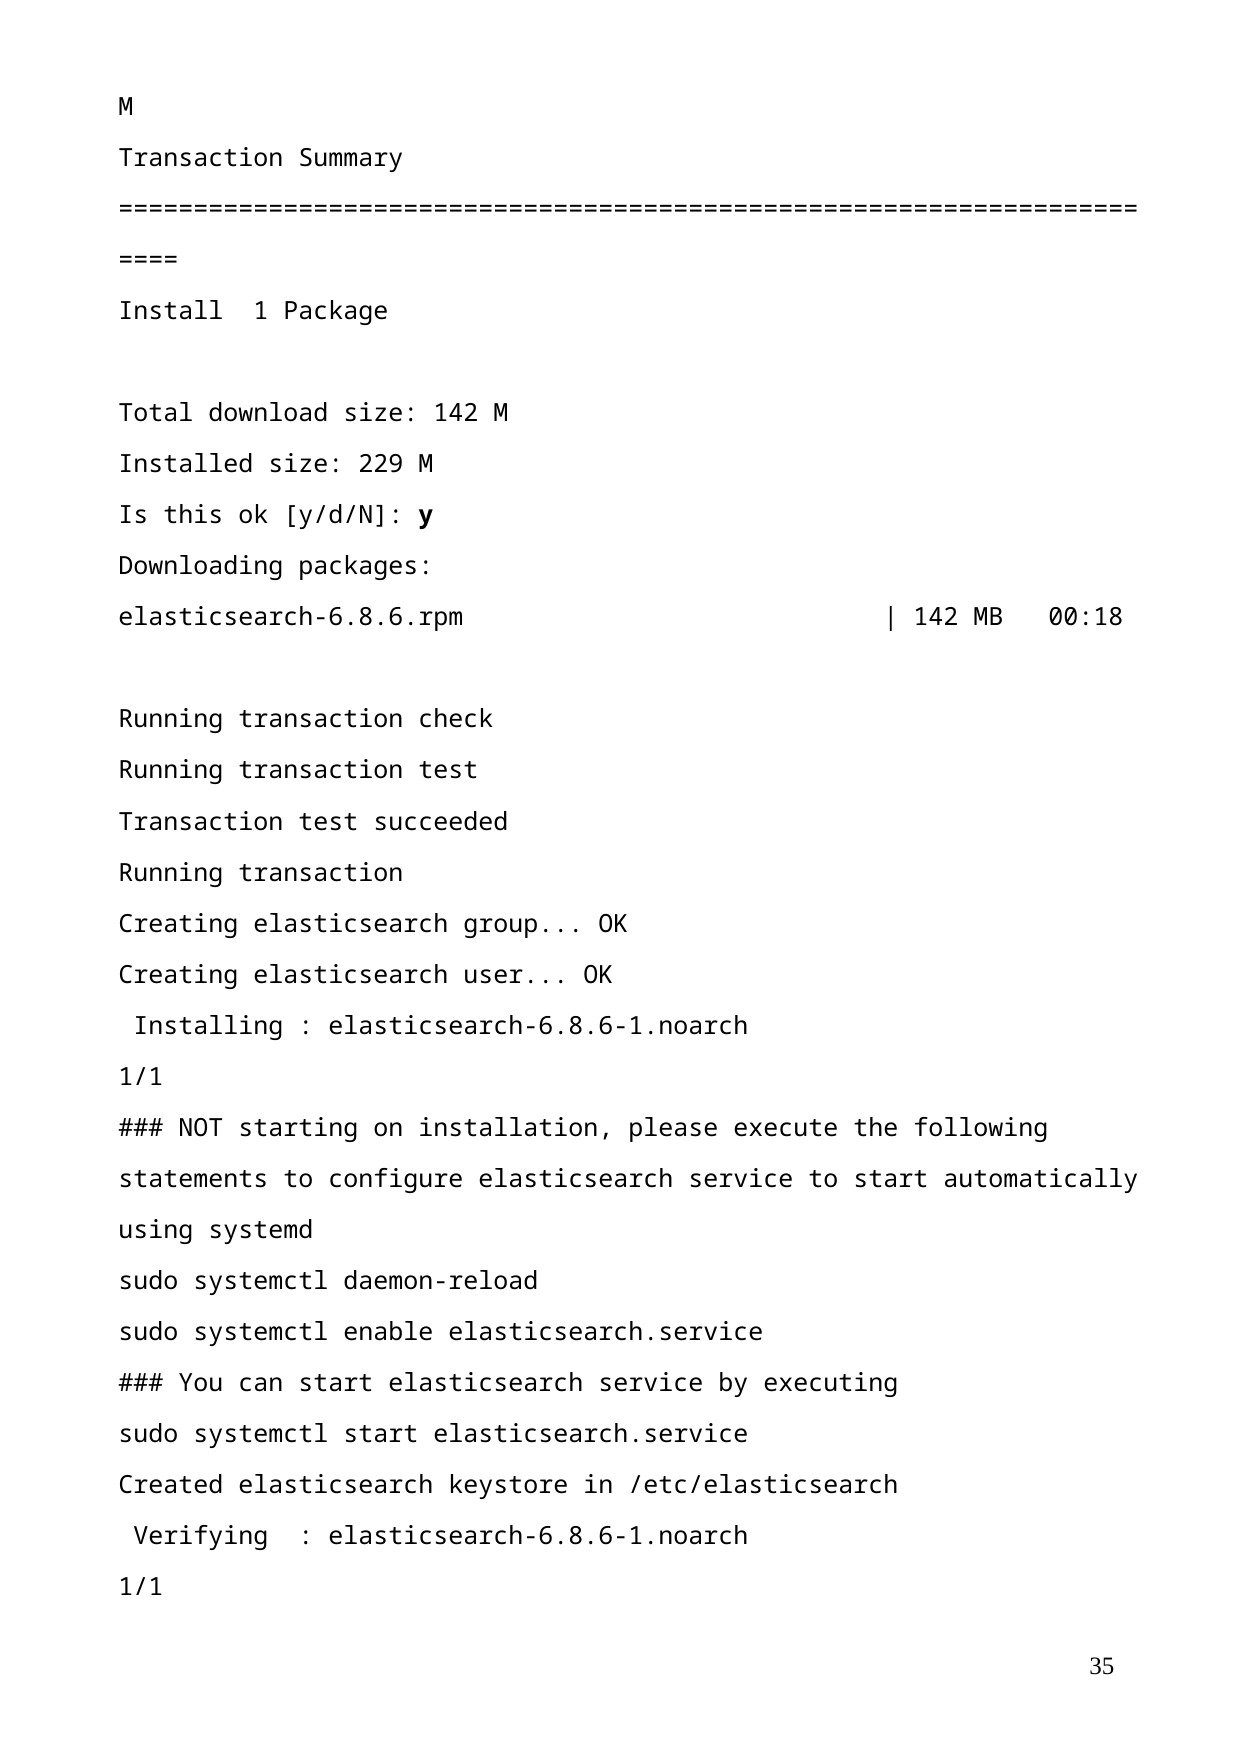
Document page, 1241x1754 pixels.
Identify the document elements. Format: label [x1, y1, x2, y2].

text [118, 89, 1152, 531]
text [118, 548, 1152, 1603]
